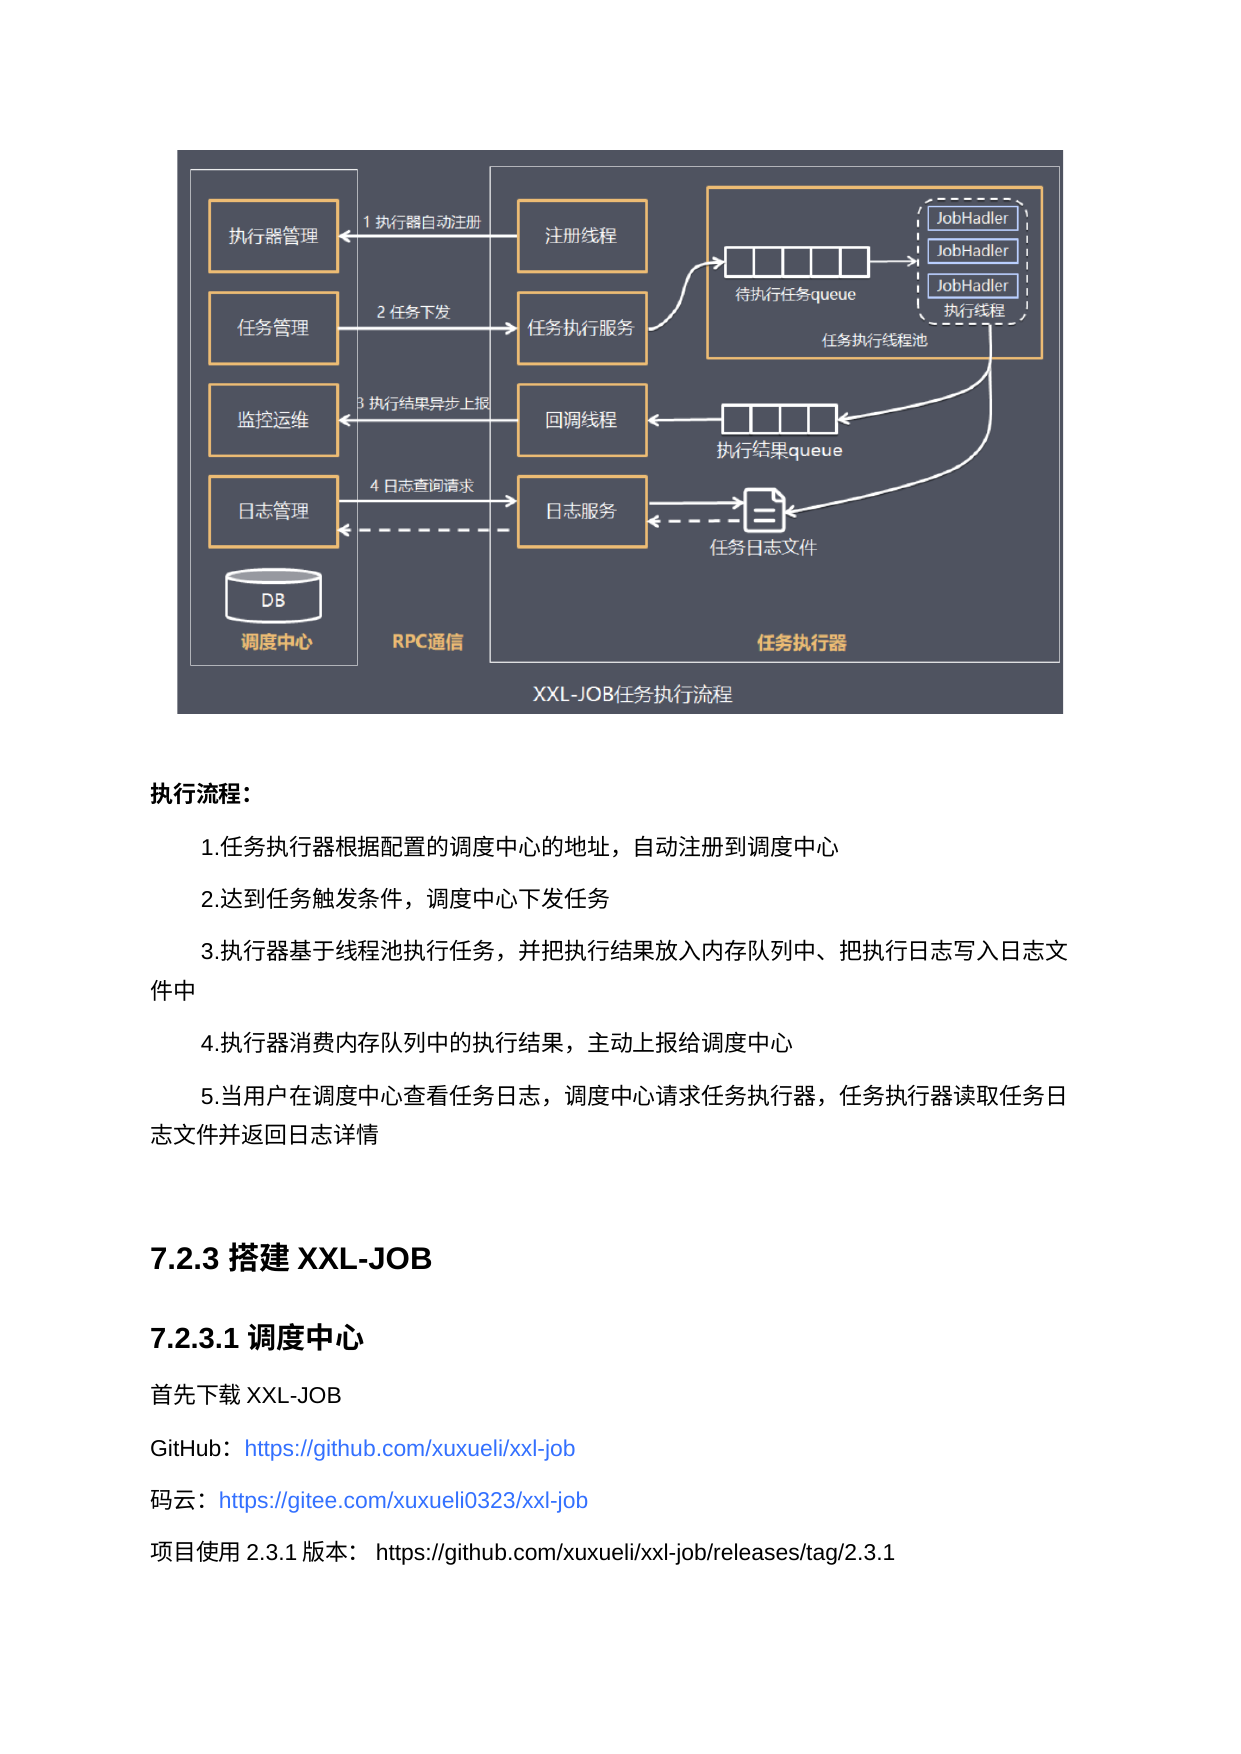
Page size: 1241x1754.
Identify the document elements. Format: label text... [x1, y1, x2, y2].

text 3.执行器基于线程池执行任务，并把执行结果放入内存队列中、把执行日志写入日志文件中 [150, 933, 1090, 1006]
text 码云：https://gitee.com/xuxueli0323/xxl-job [150, 1482, 1090, 1515]
text 项目使用2.3.1版本： https://github.com/xuxueli/xxl-job/releases/tag/2.3.1 [150, 1534, 1090, 1567]
text 1.任务执行器根据配置的调度中心的地址，自动注册到调度中心 [150, 829, 1090, 862]
text 首先下载XXL-JOB [150, 1377, 1090, 1411]
text 5.当用户在调度中心查看任务日志，调度中心请求任务执行器，任务执行器读取任务日志文件并返回日志详情 [150, 1078, 1090, 1151]
text 2.达到任务触发条件，调度中心下发任务 [150, 881, 1090, 914]
text 7.2.3.1 调度中心 [150, 1314, 1090, 1356]
text 7.2.3 搭建XXL-JOB [150, 1233, 1090, 1278]
picture [177, 150, 1064, 714]
text GitHub：https://github.com/xuxueli/xxl-job [150, 1430, 1090, 1463]
text 执行流程： [150, 776, 1090, 809]
text 4.执行器消费内存队列中的执行结果，主动上报给调度中心 [150, 1025, 1090, 1058]
